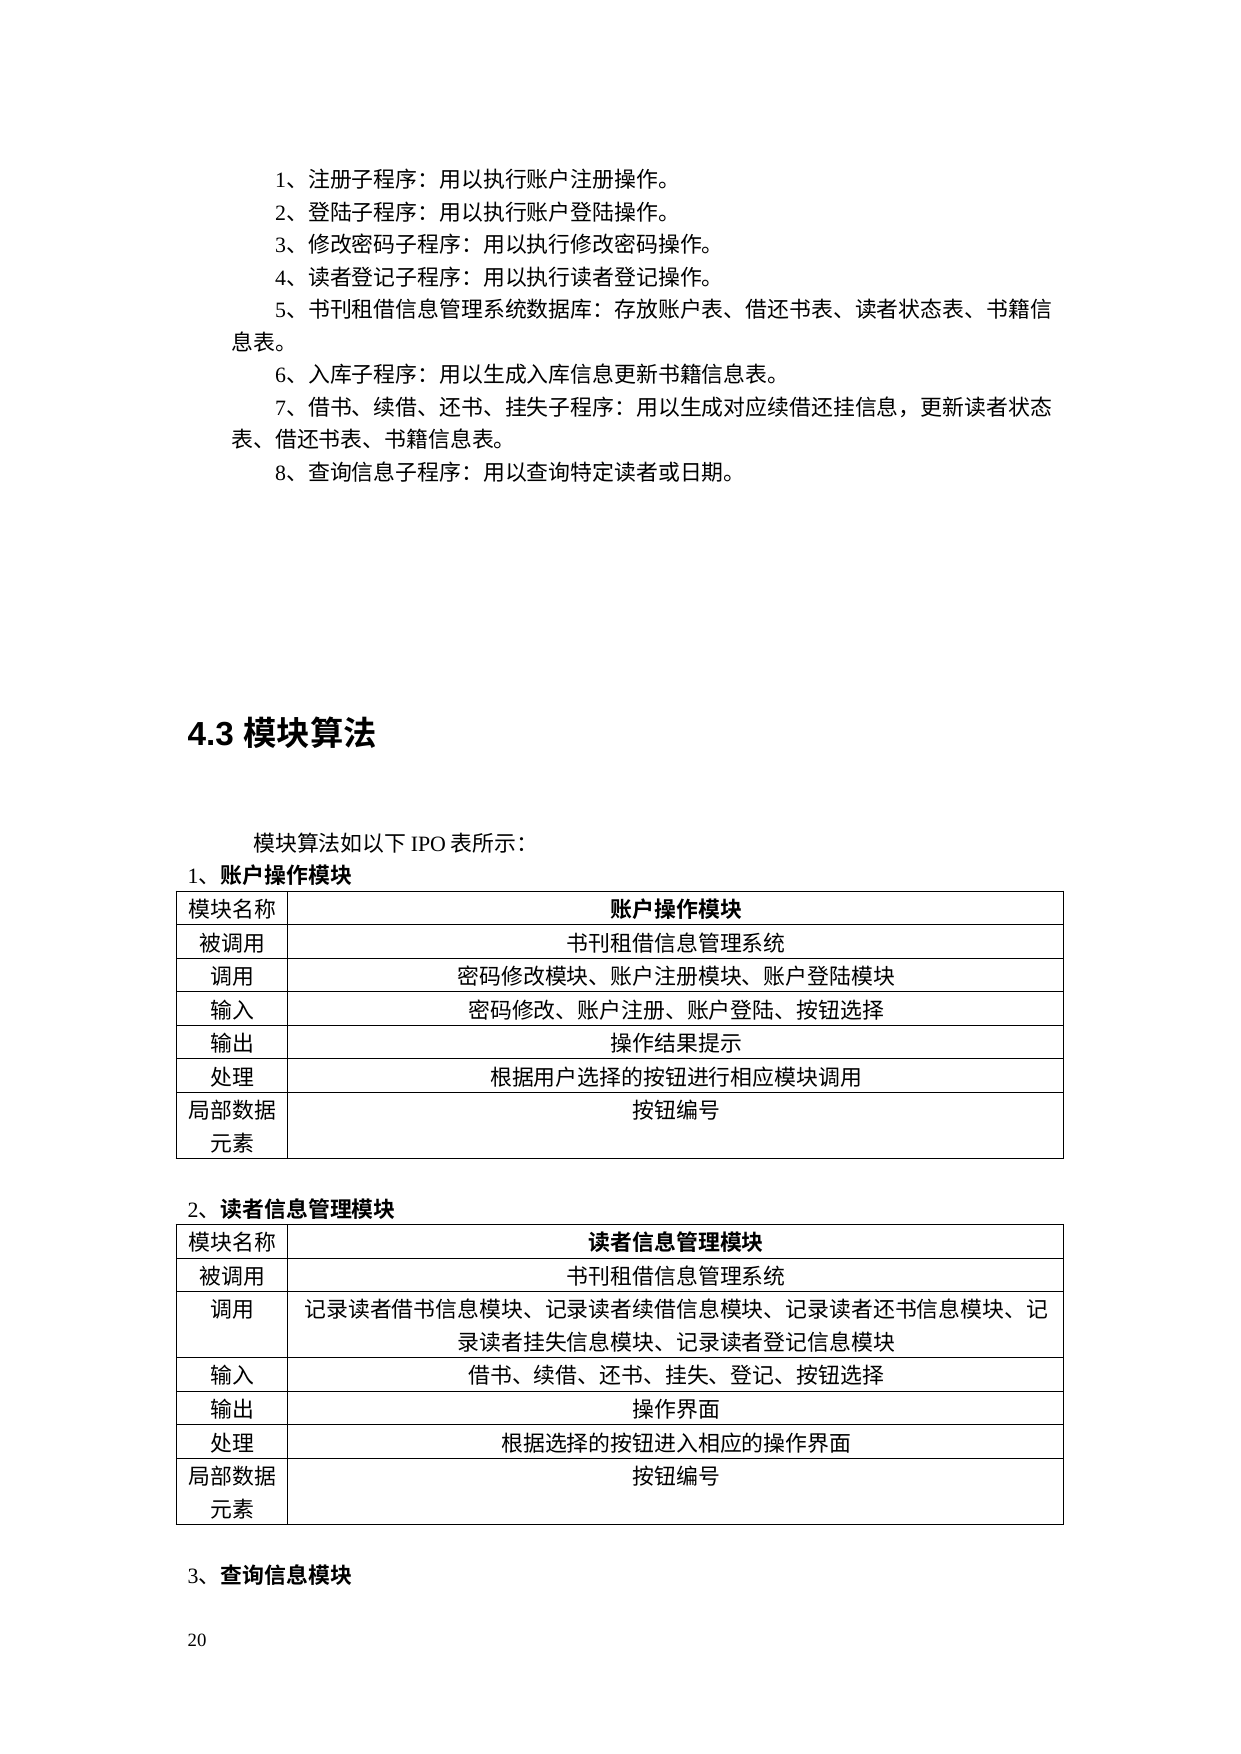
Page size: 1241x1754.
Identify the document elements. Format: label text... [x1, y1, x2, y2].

table_cell 根据用户选择的按钮进行相应模块调用 [288, 1059, 1063, 1092]
table_cell 操作界面 [288, 1392, 1063, 1424]
text 8、查询信息子程序：用以查询特定读者或日期。 [231, 454, 1053, 487]
text 4、读者登记子程序：用以执行读者登记操作。 [231, 259, 1053, 292]
table_cell 书刊租借信息管理系统 [288, 925, 1063, 958]
table_cell 输入 [177, 1358, 287, 1391]
table_cell 按钮编号 [288, 1459, 1063, 1524]
table_header 账户操作模块 [288, 892, 1063, 924]
table_cell 记录读者借书信息模块、记录读者续借信息模块、记录读者还书信息模块、记录读者挂失信息模块、记录读者登记信息模块 [288, 1292, 1063, 1357]
table_cell 密码修改模块、账户注册模块、账户登陆模块 [288, 959, 1063, 991]
table_cell 输出 [177, 1392, 287, 1424]
table_cell 局部数据元素 [177, 1093, 287, 1158]
table_cell 调用 [177, 1292, 287, 1357]
table_cell 借书、续借、还书、挂失、登记、按钮选择 [288, 1358, 1063, 1391]
text 5、书刊租借信息管理系统数据库：存放账户表、借还书表、读者状态表、书籍信息表。 [231, 292, 1053, 357]
text 3、修改密码子程序：用以执行修改密码操作。 [231, 227, 1053, 259]
text 2、读者信息管理模块 [187, 1191, 1053, 1224]
table_cell 书刊租借信息管理系统 [288, 1259, 1063, 1291]
table_cell 处理 [177, 1059, 287, 1092]
table_cell 输入 [177, 992, 287, 1025]
table_cell 输出 [177, 1026, 287, 1058]
subtitle 4.3 模块算法 [187, 699, 1053, 764]
text 模块算法如以下IPO表所示： [187, 826, 1053, 858]
text 2、登陆子程序：用以执行账户登陆操作。 [231, 194, 1053, 227]
text 1、账户操作模块 [187, 858, 1053, 891]
text 3、查询信息模块 [187, 1557, 1053, 1590]
table_cell 被调用 [177, 1259, 287, 1291]
text 6、入库子程序：用以生成入库信息更新书籍信息表。 [231, 357, 1053, 389]
table_cell 操作结果提示 [288, 1026, 1063, 1058]
table_header 模块名称 [177, 1225, 287, 1257]
table_cell 按钮编号 [288, 1093, 1063, 1158]
table_cell 局部数据元素 [177, 1459, 287, 1524]
table_header 读者信息管理模块 [288, 1225, 1063, 1257]
text 1、注册子程序：用以执行账户注册操作。 [231, 162, 1053, 194]
table_cell 调用 [177, 959, 287, 991]
table_header 模块名称 [177, 892, 287, 924]
table_cell 被调用 [177, 925, 287, 958]
table_cell 根据选择的按钮进入相应的操作界面 [288, 1425, 1063, 1458]
text 7、借书、续借、还书、挂失子程序：用以生成对应续借还挂信息，更新读者状态表、借还书表、书籍信息表。 [231, 389, 1053, 454]
table_cell 处理 [177, 1425, 287, 1458]
table_cell 密码修改、账户注册、账户登陆、按钮选择 [288, 992, 1063, 1025]
